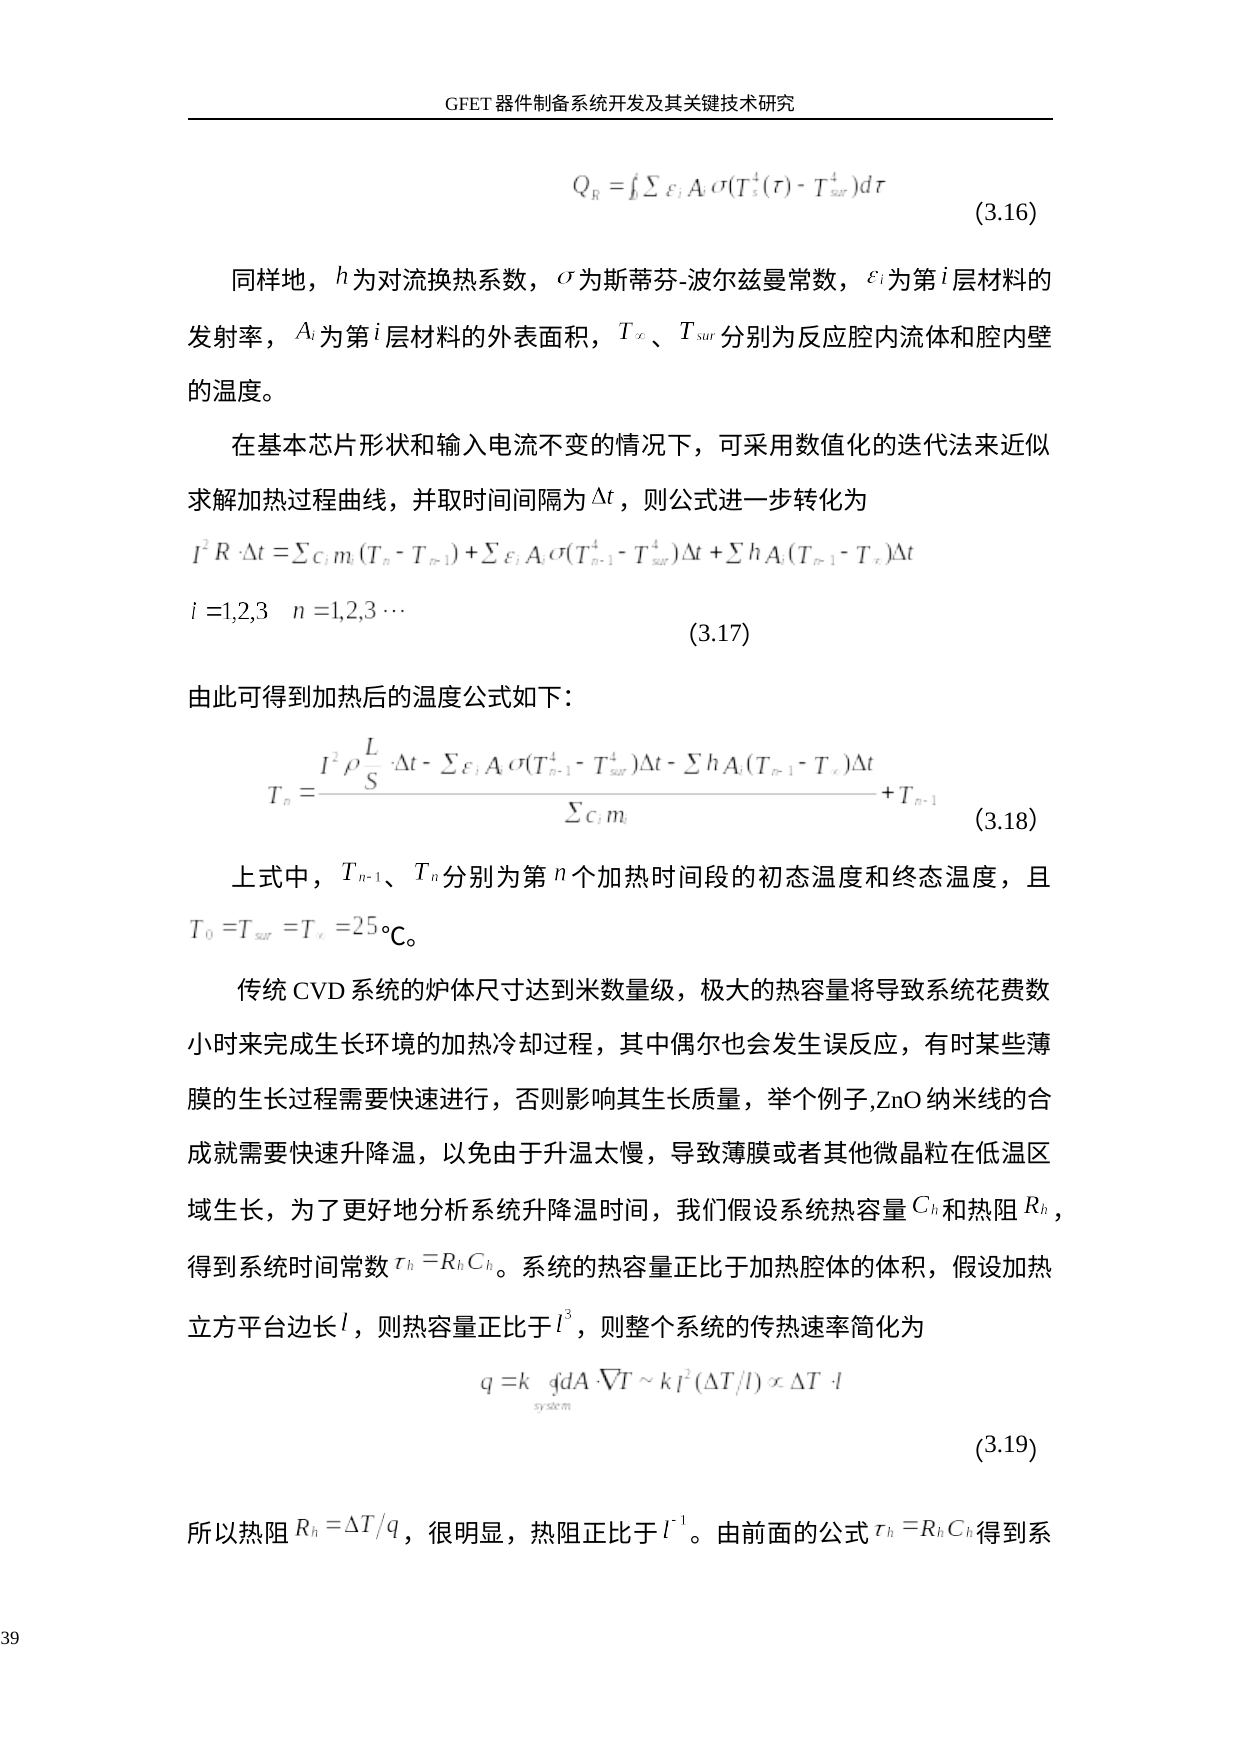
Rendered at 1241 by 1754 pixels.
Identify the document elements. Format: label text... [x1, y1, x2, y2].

text 由此可得到加热后的温度公式如下： [187, 677, 1053, 714]
text 传统CVD系统的炉体尺寸达到米数量级，极大的热容量将导致系统花费数小时来完成生长环境的加热冷却过程，其中偶尔也会发生误反应，有时某些薄膜的生长过程需要快速进行，否则影响其生长质量，举个例子,ZnO纳米线的合成就需要快速升降温，以免由于升温太慢，导致薄膜或者其他微晶粒在低温区域生长，为了更好地分析系统升降温时间，我们假设系统热容量和热阻，得到系统时间常数。系统的热容量正比于加热腔体的体积，假设加热立方平台边长，则热容量正比于，则整个系统的传热速率简化为 [187, 971, 1053, 1344]
text （3.16） [187, 164, 1053, 231]
text （3.17） [187, 535, 1053, 652]
text 上式中，、分别为第个加热时间段的初态温度和终态温度，且℃。 [187, 855, 1053, 952]
text 在基本芯片形状和输入电流不变的情况下，可采用数值化的迭代法来近似求解加热过程曲线，并取时间间隔为，则公式进一步转化为 [187, 426, 1053, 517]
text （3.18） [187, 732, 1053, 837]
text 同样地，为对流换热系数，为斯蒂芬-波尔兹曼常数，为第层材料的发射率，为第层材料的外表面积，、分别为反应腔内流体和腔内壁的温度。 [187, 258, 1053, 408]
text （3.19） [187, 1362, 1053, 1468]
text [187, 1507, 1053, 1550]
